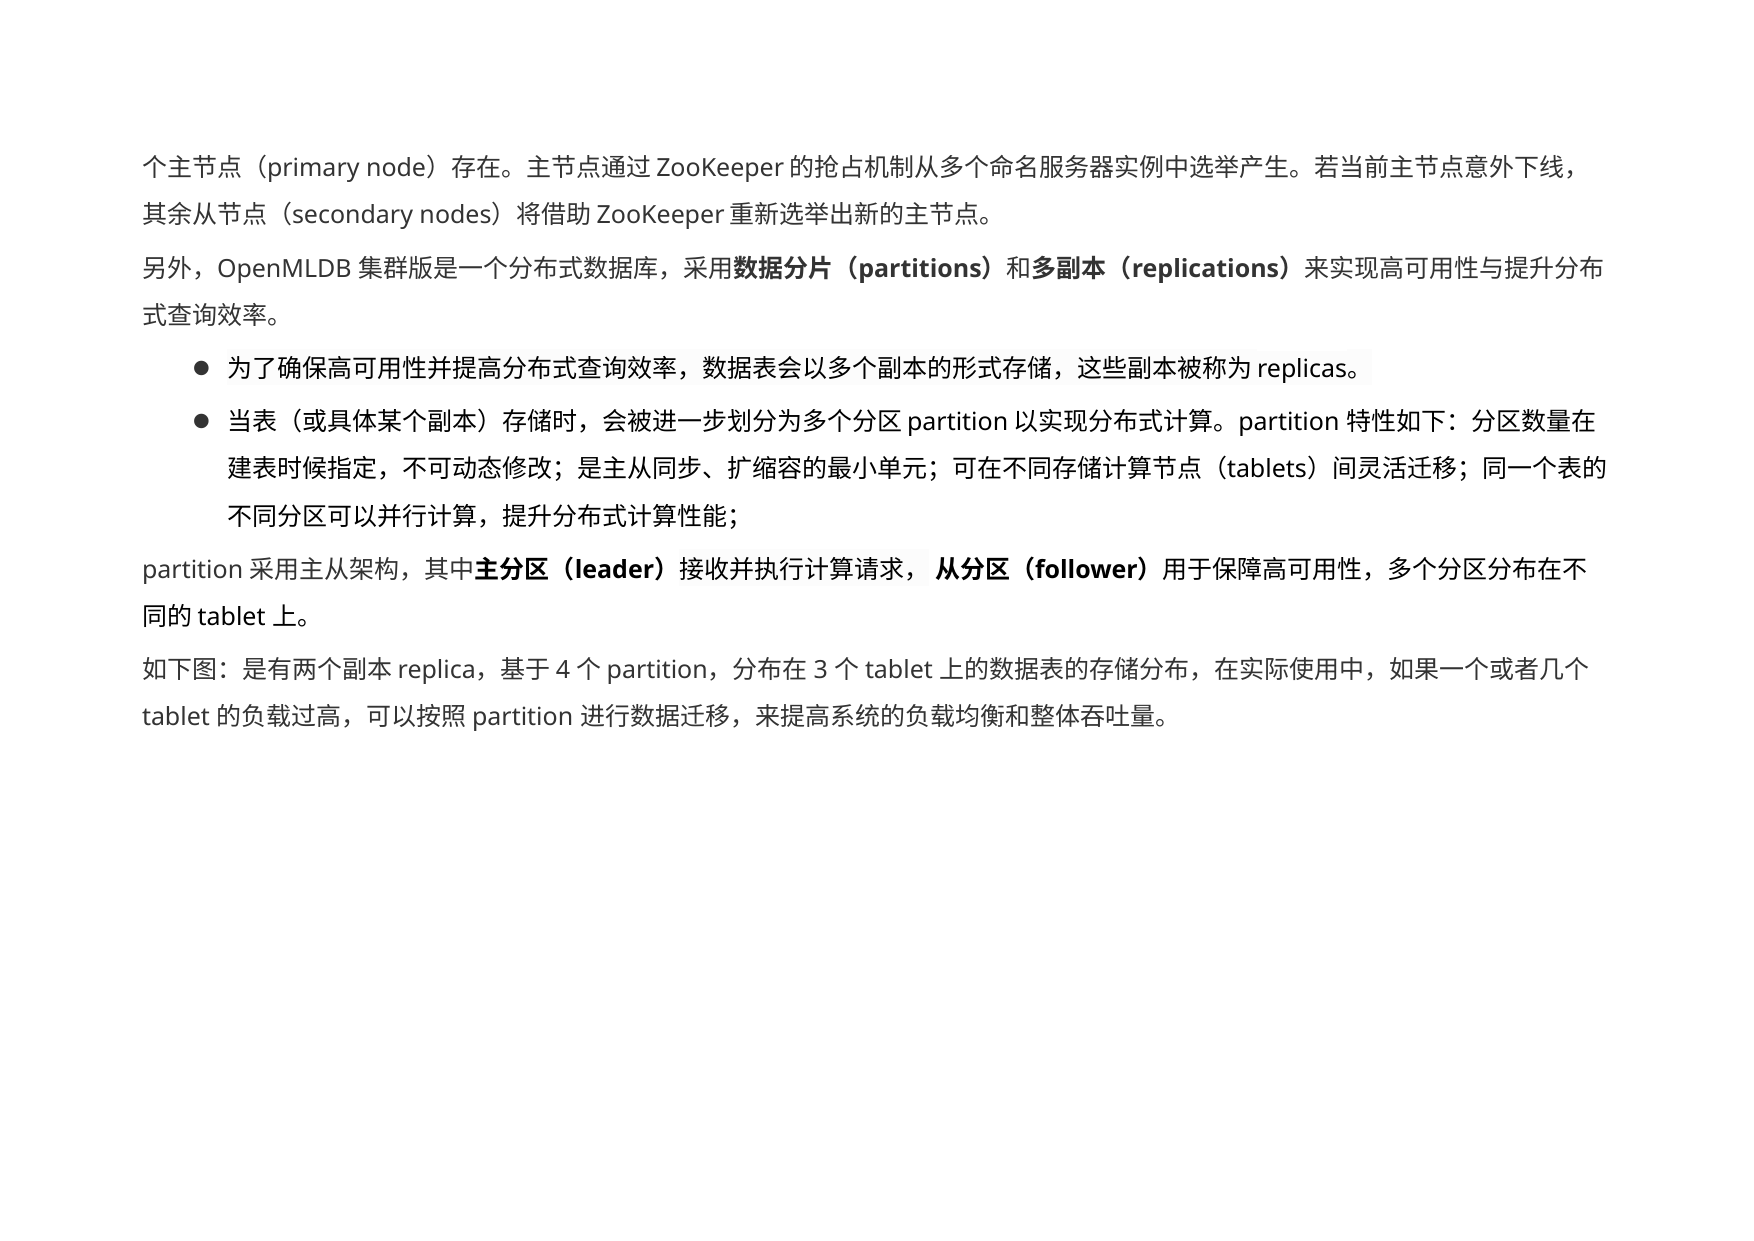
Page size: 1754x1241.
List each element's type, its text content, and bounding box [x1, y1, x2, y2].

list 为了确保高可用性并提高分布式查询效率，数据表会以多个副本的形式存储，这些副本被称为replicas。 [192, 348, 1612, 385]
list partition 采用主从架构，其中主分区（leader）接收并执行计算请求， 从分区（follower）用于保障高可用性，多个分区分布在不同的 tablet 上。 [142, 549, 1612, 633]
list 如下图：是有两个副本 replica，基于4 个partition，分布在 3 个 tablet 上的数据表的存储分布，在实际使用中，如果一个或者几个 tablet 的负载过高，可以按照 partition 进行数据迁移，来提高系统的负载均衡和整体吞吐量。 [142, 650, 1612, 733]
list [142, 148, 1612, 231]
list 另外，OpenMLDB 集群版是一个分布式数据库，采用数据分片（partitions）和多副本（replications）来实现高可用性与提升分布式查询效率。 [142, 248, 1612, 331]
list 当表（或具体某个副本）存储时，会被进一步划分为多个分区partition以实现分布式计算。partition 特性如下：分区数量在建表时候指定，不可动态修改；是主从同步、扩缩容的最小单元；可在不同存储计算节点（tablets）间灵活迁移；同一个表的不同分区可以并行计算，提升分布式计算性能； [192, 402, 1612, 532]
